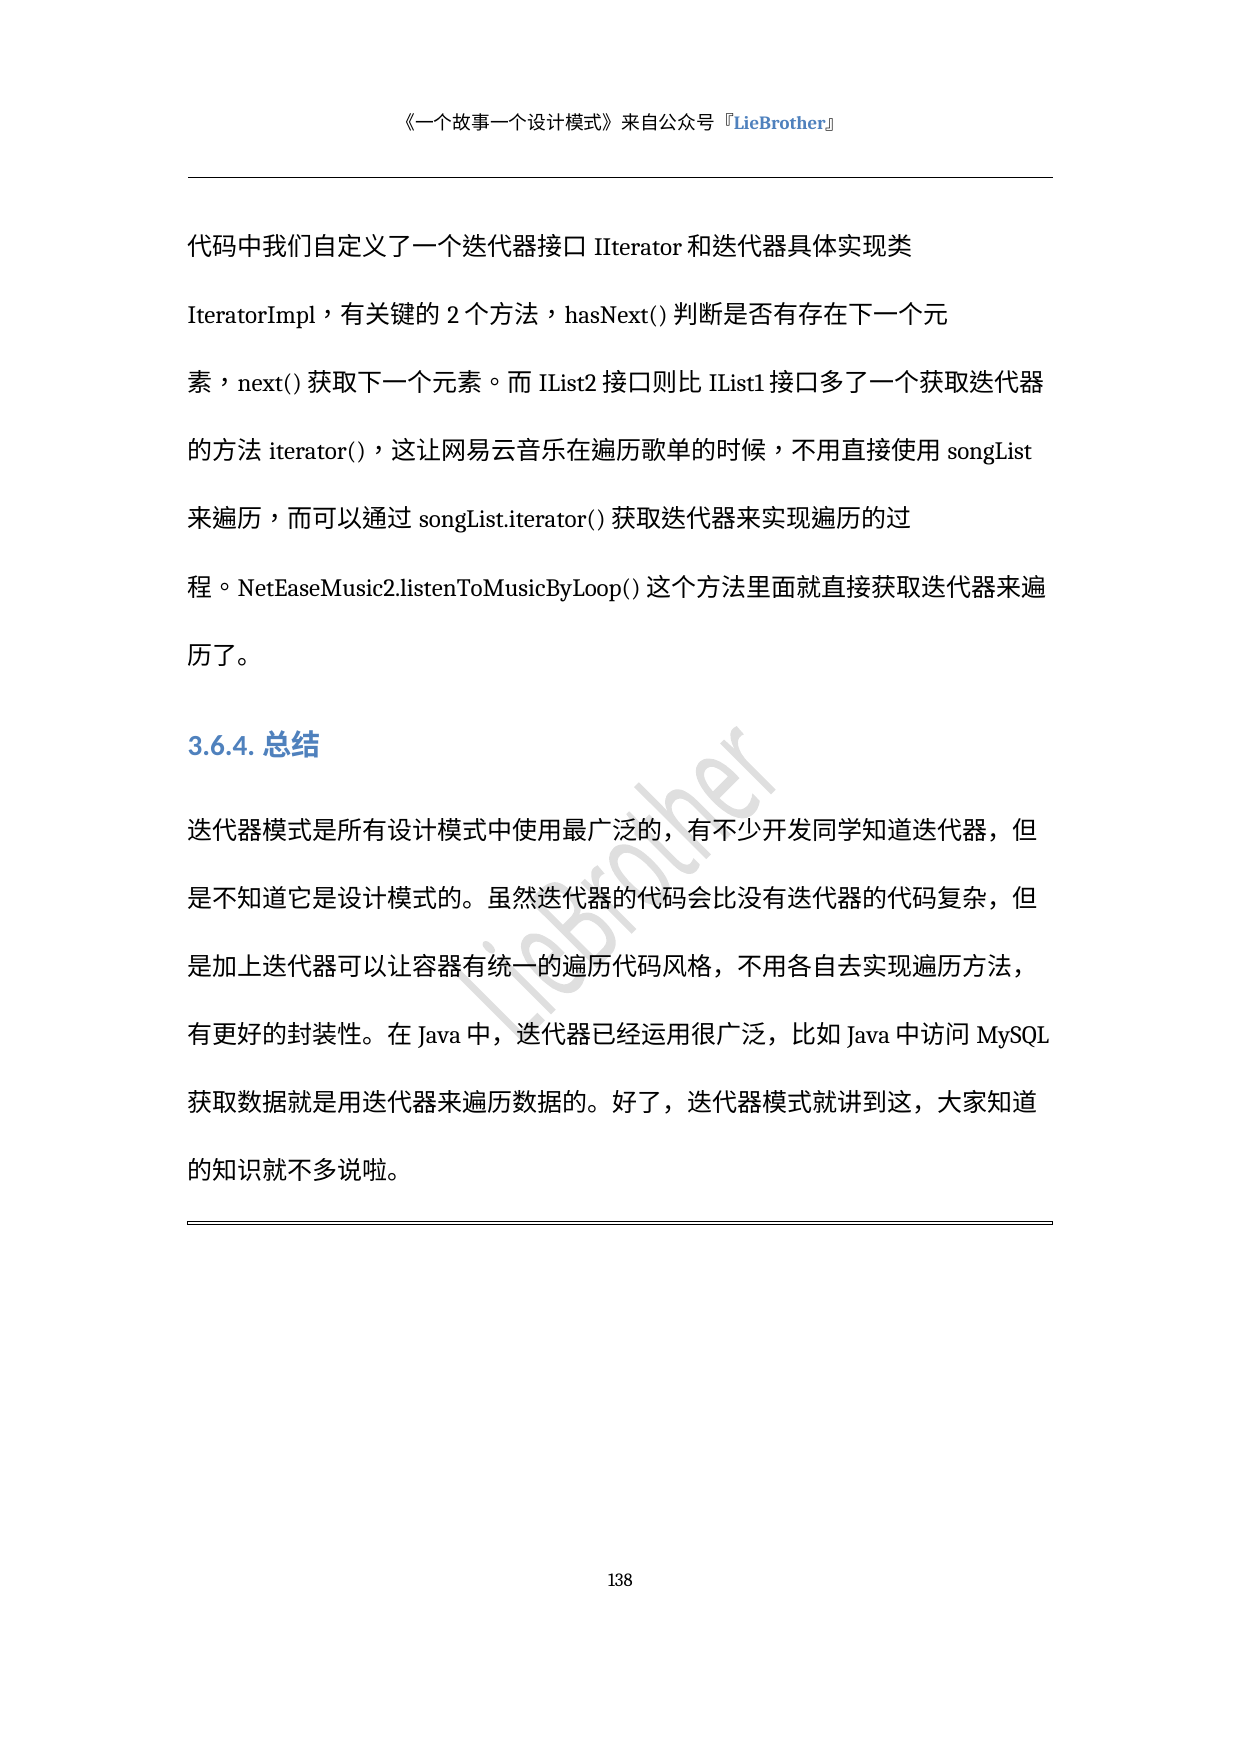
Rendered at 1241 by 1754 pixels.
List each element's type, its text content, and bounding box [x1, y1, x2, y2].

subtitle 3.6.4. 总结 [187, 708, 1053, 776]
text 代码中我们自定义了一个迭代器接口 IIterator 和迭代器具体实现类 IteratorImpl，有关键的 2 个方法，hasNext() 判断是否有存在下一个元素，next() 获取下一个元素。而 IList2 接口则比 IList1 接口多了一个获取迭代器的方法 iterator()，这让网易云音乐在遍历歌单的时候，不用直接使用 songList 来遍历，而可以通过 songList.iterator() 获取迭代器来实现遍历的过程。NetEaseMusic2.listenToMusicByLoop() 这个方法里面就直接获取迭代器来遍历了。 [187, 212, 1053, 687]
text 迭代器模式是所有设计模式中使用最广泛的，有不少开发同学知道迭代器，但是不知道它是设计模式的。虽然迭代器的代码会比没有迭代器的代码复杂，但是加上迭代器可以让容器有统一的遍历代码风格，不用各自去实现遍历方法，有更好的封装性。在 Java 中，迭代器已经运用很广泛，比如 Java 中访问 MySQL 获取数据就是用迭代器来遍历数据的。好了，迭代器模式就讲到这，大家知道的知识就不多说啦。 [187, 795, 1053, 1202]
